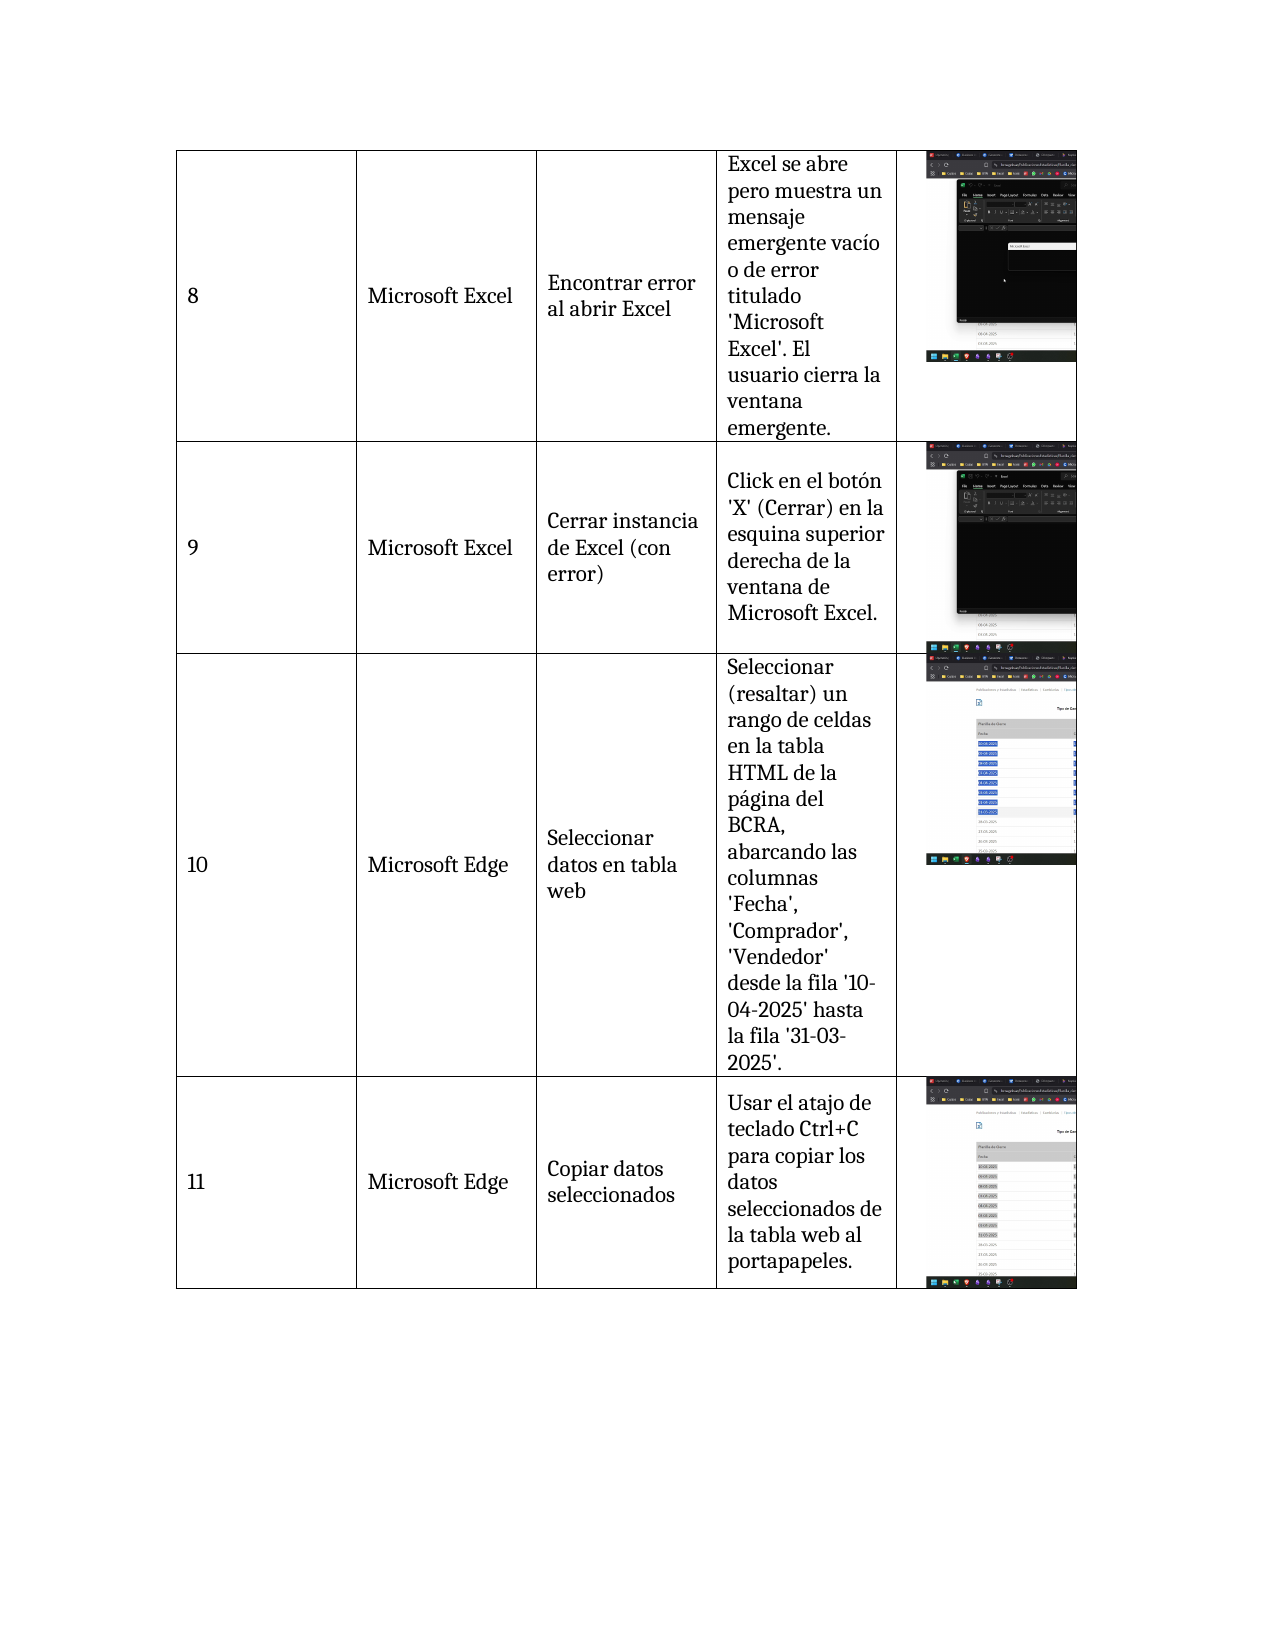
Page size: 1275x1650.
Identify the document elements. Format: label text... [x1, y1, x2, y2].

table_cell Copiar datos seleccionados [537, 1077, 716, 1288]
picture [926, 1076, 1077, 1288]
table_cell 11 [177, 1077, 356, 1288]
table_cell 9 [177, 442, 356, 653]
table_cell Usar el atajo de teclado Ctrl+C para copiar los datos seleccionados de la tabla web al portapapeles. [717, 1077, 896, 1288]
table_cell 8 [177, 151, 356, 441]
table_cell [897, 1077, 926, 1288]
table_cell Encontrar error al abrir Excel [537, 151, 716, 441]
table_cell Excel se abre pero muestra un mensaje emergente vacío o de error titulado 'Microsoft Excel'. El usuario cierra la ventana emergente. [717, 151, 896, 441]
table_cell [897, 442, 926, 653]
table_cell 10 [177, 654, 356, 1076]
table_cell Microsoft Excel [357, 151, 536, 441]
table_cell Microsoft Edge [357, 654, 536, 1076]
table_cell Microsoft Edge [357, 1077, 536, 1288]
table_cell Cerrar instancia de Excel (con error) [537, 442, 716, 653]
picture [926, 151, 1077, 362]
table_cell Microsoft Excel [357, 442, 536, 653]
table_cell Seleccionar datos en tabla web [537, 654, 716, 1076]
picture [926, 442, 1077, 865]
table_cell Seleccionar (resaltar) un rango de celdas en la tabla HTML de la página del BCRA, abarcando las columnas 'Fecha', 'Comprador', 'Vendedor' desde la fila '10-04-2025' hasta la fila '31-03-2025'. [717, 654, 896, 1076]
table_cell Click en el botón 'X' (Cerrar) en la esquina superior derecha de la ventana de Microsoft Excel. [717, 442, 896, 653]
table_cell [897, 151, 1076, 441]
table_cell [897, 654, 1076, 1076]
